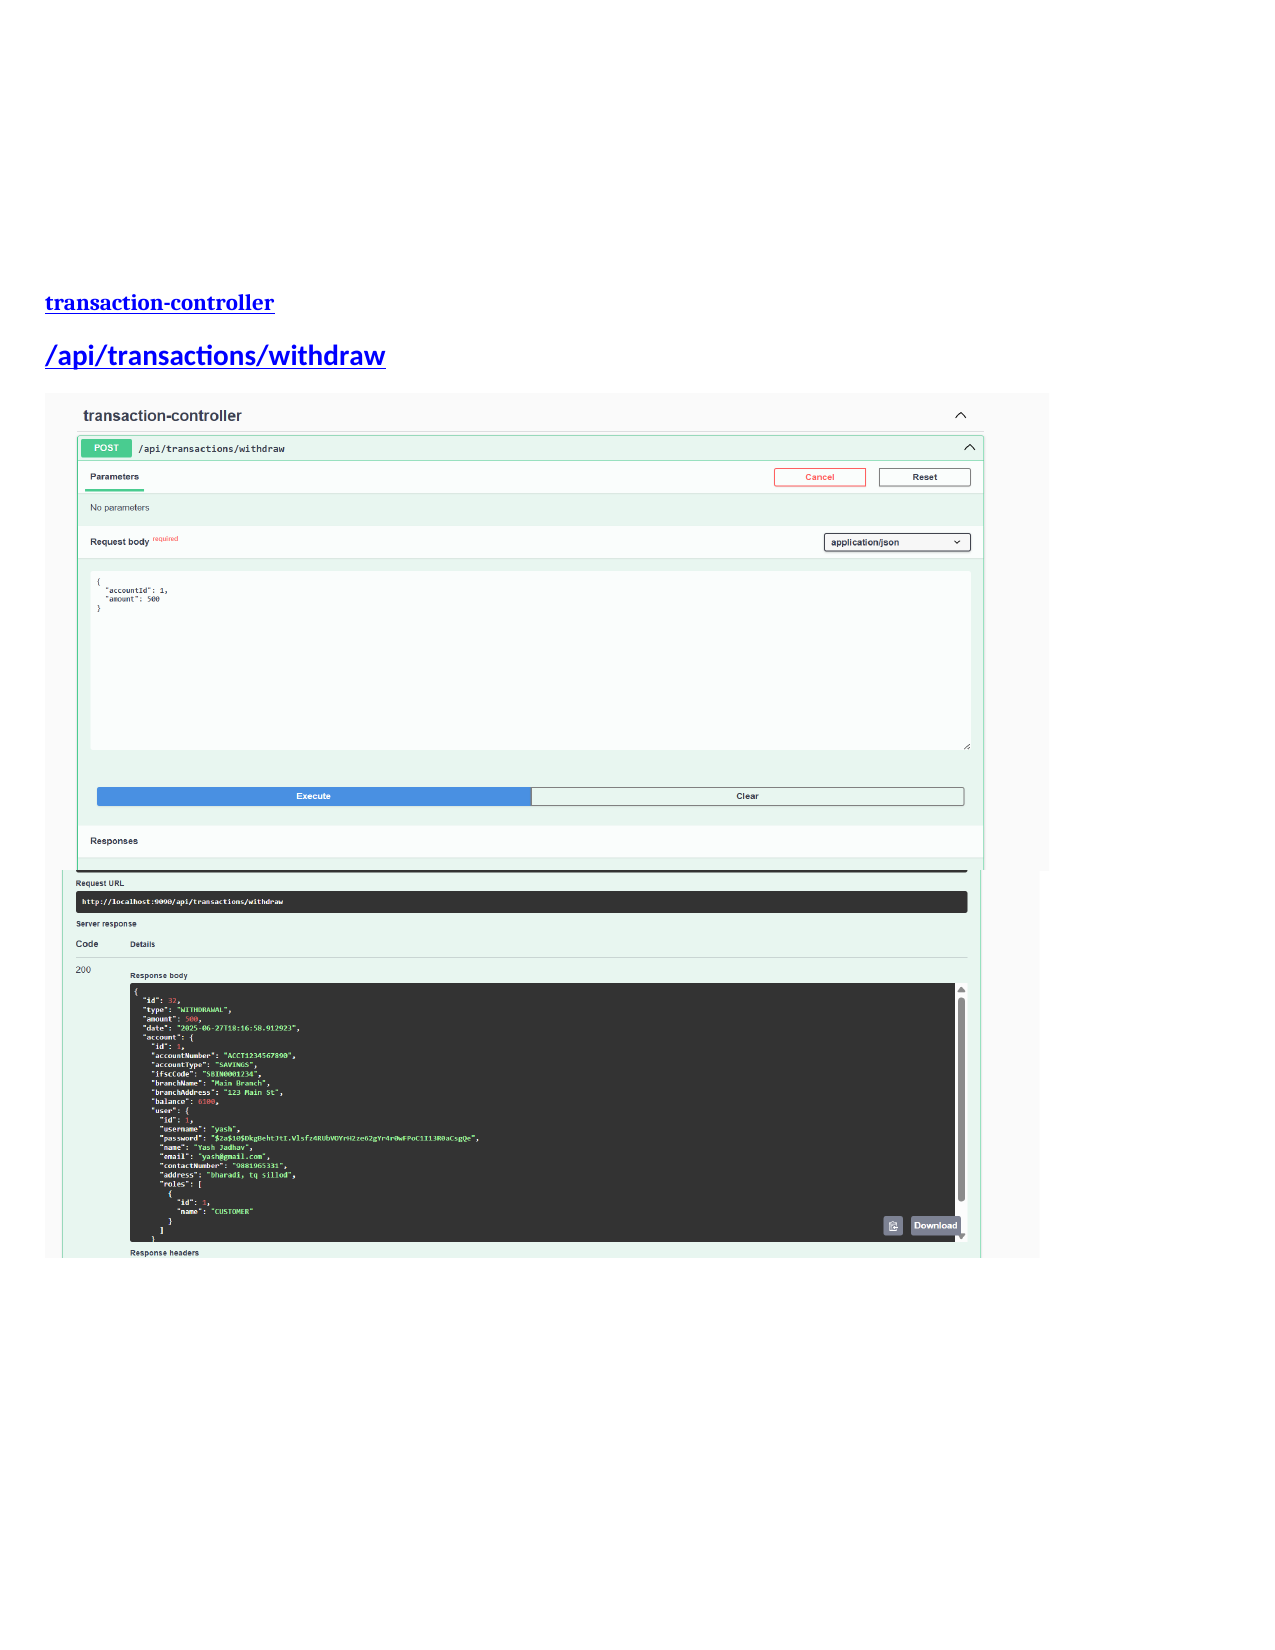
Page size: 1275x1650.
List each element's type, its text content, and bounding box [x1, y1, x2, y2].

text transaction-controller [45, 290, 1275, 316]
picture [45, 393, 1050, 1258]
text /api/transactions/withdraw [45, 337, 1275, 373]
